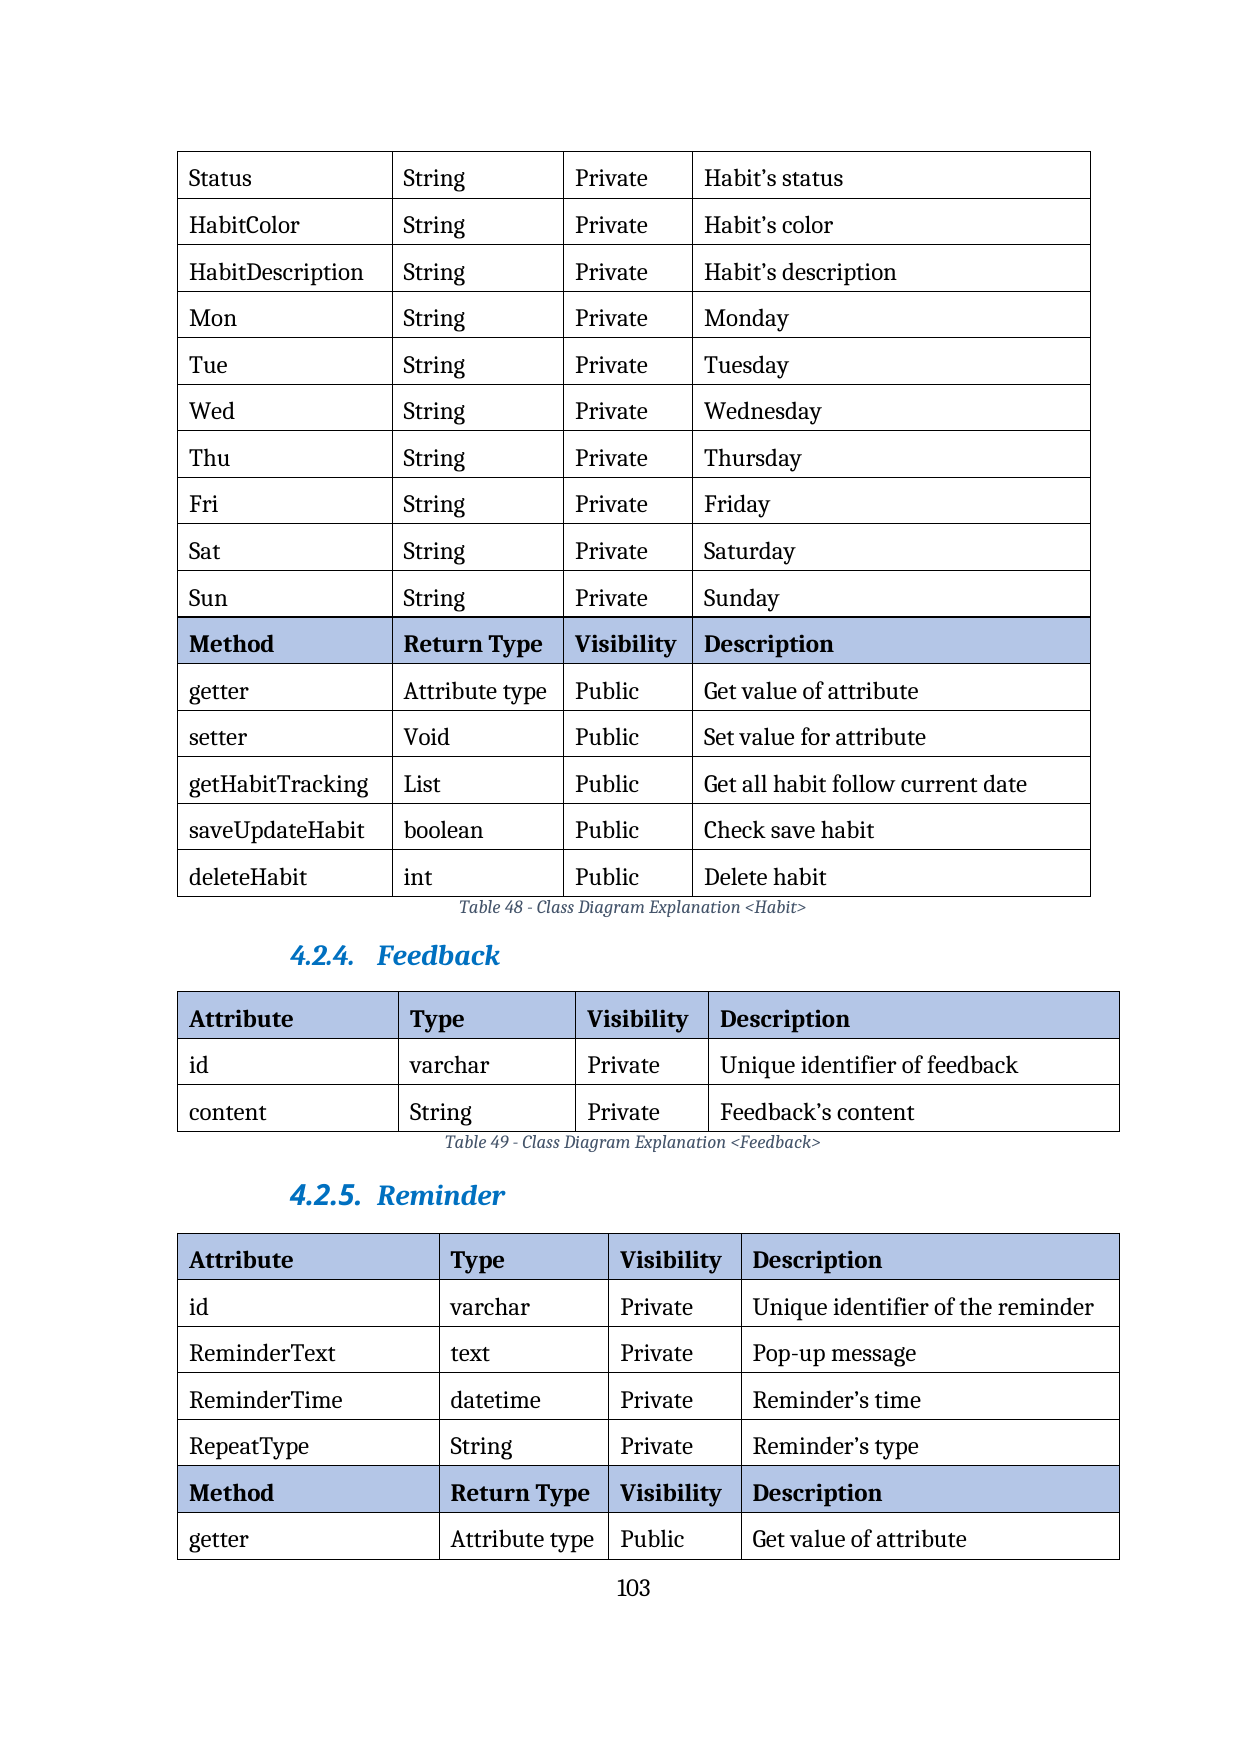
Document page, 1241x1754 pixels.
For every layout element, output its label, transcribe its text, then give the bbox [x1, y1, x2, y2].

table_cell Private [609, 1373, 741, 1419]
table_cell Pop-up message [742, 1327, 1119, 1372]
table_header Visibility [576, 992, 708, 1038]
table_cell Private [564, 431, 692, 477]
table_cell Private [564, 152, 692, 197]
table_cell Sun [178, 571, 392, 616]
table_cell Reminder’s time [742, 1373, 1119, 1419]
table_cell Private [564, 478, 692, 523]
table_cell Unique identifier of feedback [709, 1039, 1119, 1084]
table_cell Wed [178, 385, 392, 430]
table_cell Public [609, 1513, 741, 1558]
table_cell String [440, 1420, 608, 1465]
table_cell Private [564, 571, 692, 616]
table_cell String [393, 245, 563, 291]
table_cell deleteHabit [178, 850, 392, 896]
table_cell Habit’s color [693, 199, 1090, 244]
table_cell Check save habit [693, 804, 1090, 849]
table_cell Private [564, 199, 692, 244]
table_header Type [440, 1234, 608, 1279]
table_cell Public [564, 711, 692, 756]
table_cell saveUpdateHabit [178, 804, 392, 849]
table_cell ReminderText [178, 1327, 439, 1372]
table_cell Monday [693, 292, 1090, 337]
table_cell Private [564, 292, 692, 337]
table_cell HabitDescription [178, 245, 392, 291]
table_cell Public [564, 850, 692, 896]
table_cell Return Type [440, 1466, 608, 1512]
table_cell String [399, 1085, 575, 1131]
table_cell Void [393, 711, 563, 756]
table_cell Delete habit [693, 850, 1090, 896]
table_cell Mon [178, 292, 392, 337]
table_cell Visibility [609, 1466, 741, 1512]
table_cell ReminderTime [178, 1373, 439, 1419]
table_cell String [393, 524, 563, 570]
table_cell Fri [178, 478, 392, 523]
table_cell Wednesday [693, 385, 1090, 430]
table_cell varchar [399, 1039, 575, 1084]
table_cell Sunday [693, 571, 1090, 616]
table_cell Description [742, 1466, 1119, 1512]
table_cell RepeatType [178, 1420, 439, 1465]
table_cell id [178, 1280, 439, 1326]
text Table - Class Diagram Explanation <Habit> [177, 897, 1090, 918]
table_cell Friday [693, 478, 1090, 523]
table_cell Private [564, 385, 692, 430]
text Table - Class Diagram Explanation <Feedback> [177, 1132, 1090, 1153]
table_cell String [393, 571, 563, 616]
table_cell Private [609, 1420, 741, 1465]
table_cell int [393, 850, 563, 896]
table_cell Private [609, 1280, 741, 1326]
table_cell List [393, 757, 563, 803]
table_cell Set value for attribute [693, 711, 1090, 756]
list Reminder [290, 1174, 1090, 1214]
list Feedback [290, 939, 1090, 973]
table_cell Private [564, 245, 692, 291]
table_cell Private [564, 338, 692, 384]
table_cell Sat [178, 524, 392, 570]
table_cell Description [693, 618, 1090, 663]
table_cell content [178, 1085, 398, 1131]
table_header Description [709, 992, 1119, 1038]
table_cell Habit’s status [693, 152, 1090, 197]
table_cell Reminder’s type [742, 1420, 1119, 1465]
table_cell Feedback’s content [709, 1085, 1119, 1131]
table_cell Private [576, 1039, 708, 1084]
table_cell getter [178, 664, 392, 709]
table_cell Method [178, 618, 392, 663]
table_cell Get value of attribute [693, 664, 1090, 709]
table_cell Get value of attribute [742, 1513, 1119, 1558]
table_cell Public [564, 757, 692, 803]
table_cell Thursday [693, 431, 1090, 477]
table_cell Saturday [693, 524, 1090, 570]
table_cell String [393, 431, 563, 477]
table_cell text [440, 1327, 608, 1372]
table_cell Thu [178, 431, 392, 477]
table_cell datetime [440, 1373, 608, 1419]
table_cell String [393, 338, 563, 384]
table_cell Get all habit follow current date [693, 757, 1090, 803]
table_cell setter [178, 711, 392, 756]
table_cell Private [576, 1085, 708, 1131]
table_cell Unique identifier of the reminder [742, 1280, 1119, 1326]
table_header Type [399, 992, 575, 1038]
table_cell Return Type [393, 618, 563, 663]
table_cell String [393, 152, 563, 197]
table_cell Public [564, 804, 692, 849]
table_cell Private [609, 1327, 741, 1372]
table_cell Status [178, 152, 392, 197]
table_cell Tuesday [693, 338, 1090, 384]
table_cell Tue [178, 338, 392, 384]
table_cell id [178, 1039, 398, 1084]
table_cell String [393, 292, 563, 337]
table_cell getter [178, 1513, 439, 1558]
table_header Description [742, 1234, 1119, 1279]
table_cell getHabitTracking [178, 757, 392, 803]
table_header Attribute [178, 992, 398, 1038]
table_cell Method [178, 1466, 439, 1512]
table_cell Habit’s description [693, 245, 1090, 291]
table_cell Attribute type [393, 664, 563, 709]
table_header Visibility [609, 1234, 741, 1279]
table_cell Private [564, 524, 692, 570]
table_cell String [393, 385, 563, 430]
table_header Attribute [178, 1234, 439, 1279]
table_cell varchar [440, 1280, 608, 1326]
table_cell Visibility [564, 618, 692, 663]
table_cell Attribute type [440, 1513, 608, 1558]
table_cell String [393, 478, 563, 523]
table_cell Public [564, 664, 692, 709]
table_cell boolean [393, 804, 563, 849]
table_cell HabitColor [178, 199, 392, 244]
table_cell String [393, 199, 563, 244]
